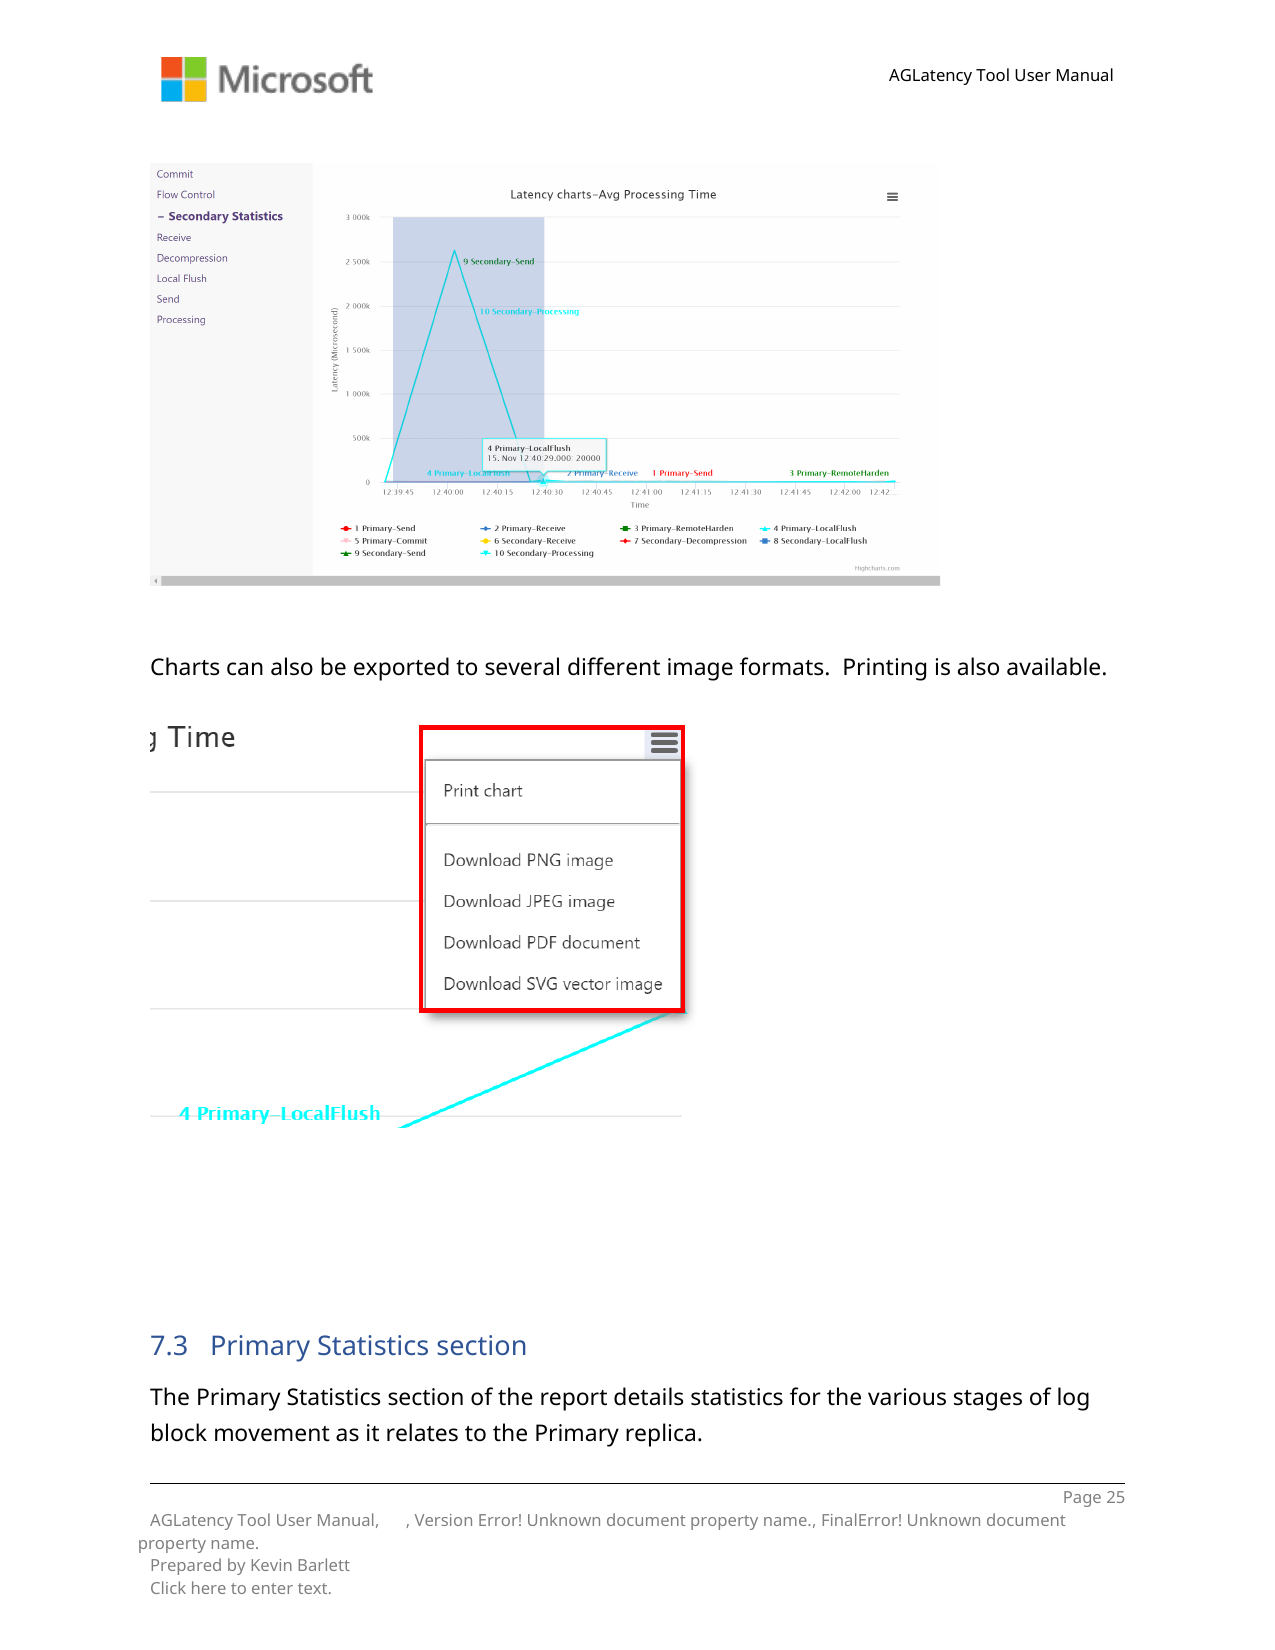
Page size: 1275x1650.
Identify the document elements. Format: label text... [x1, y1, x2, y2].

text The Primary Statistics section of the report details statistics for the various stages of log block movement as it relates to the Primary replica. [150, 1381, 1125, 1448]
picture [150, 163, 941, 586]
picture [161, 57, 374, 103]
subtitle Primary Statistics section [150, 1326, 1125, 1363]
text Charts can also be exported to several different image formats. Printing is also available. [150, 651, 1125, 682]
picture [150, 699, 719, 1128]
